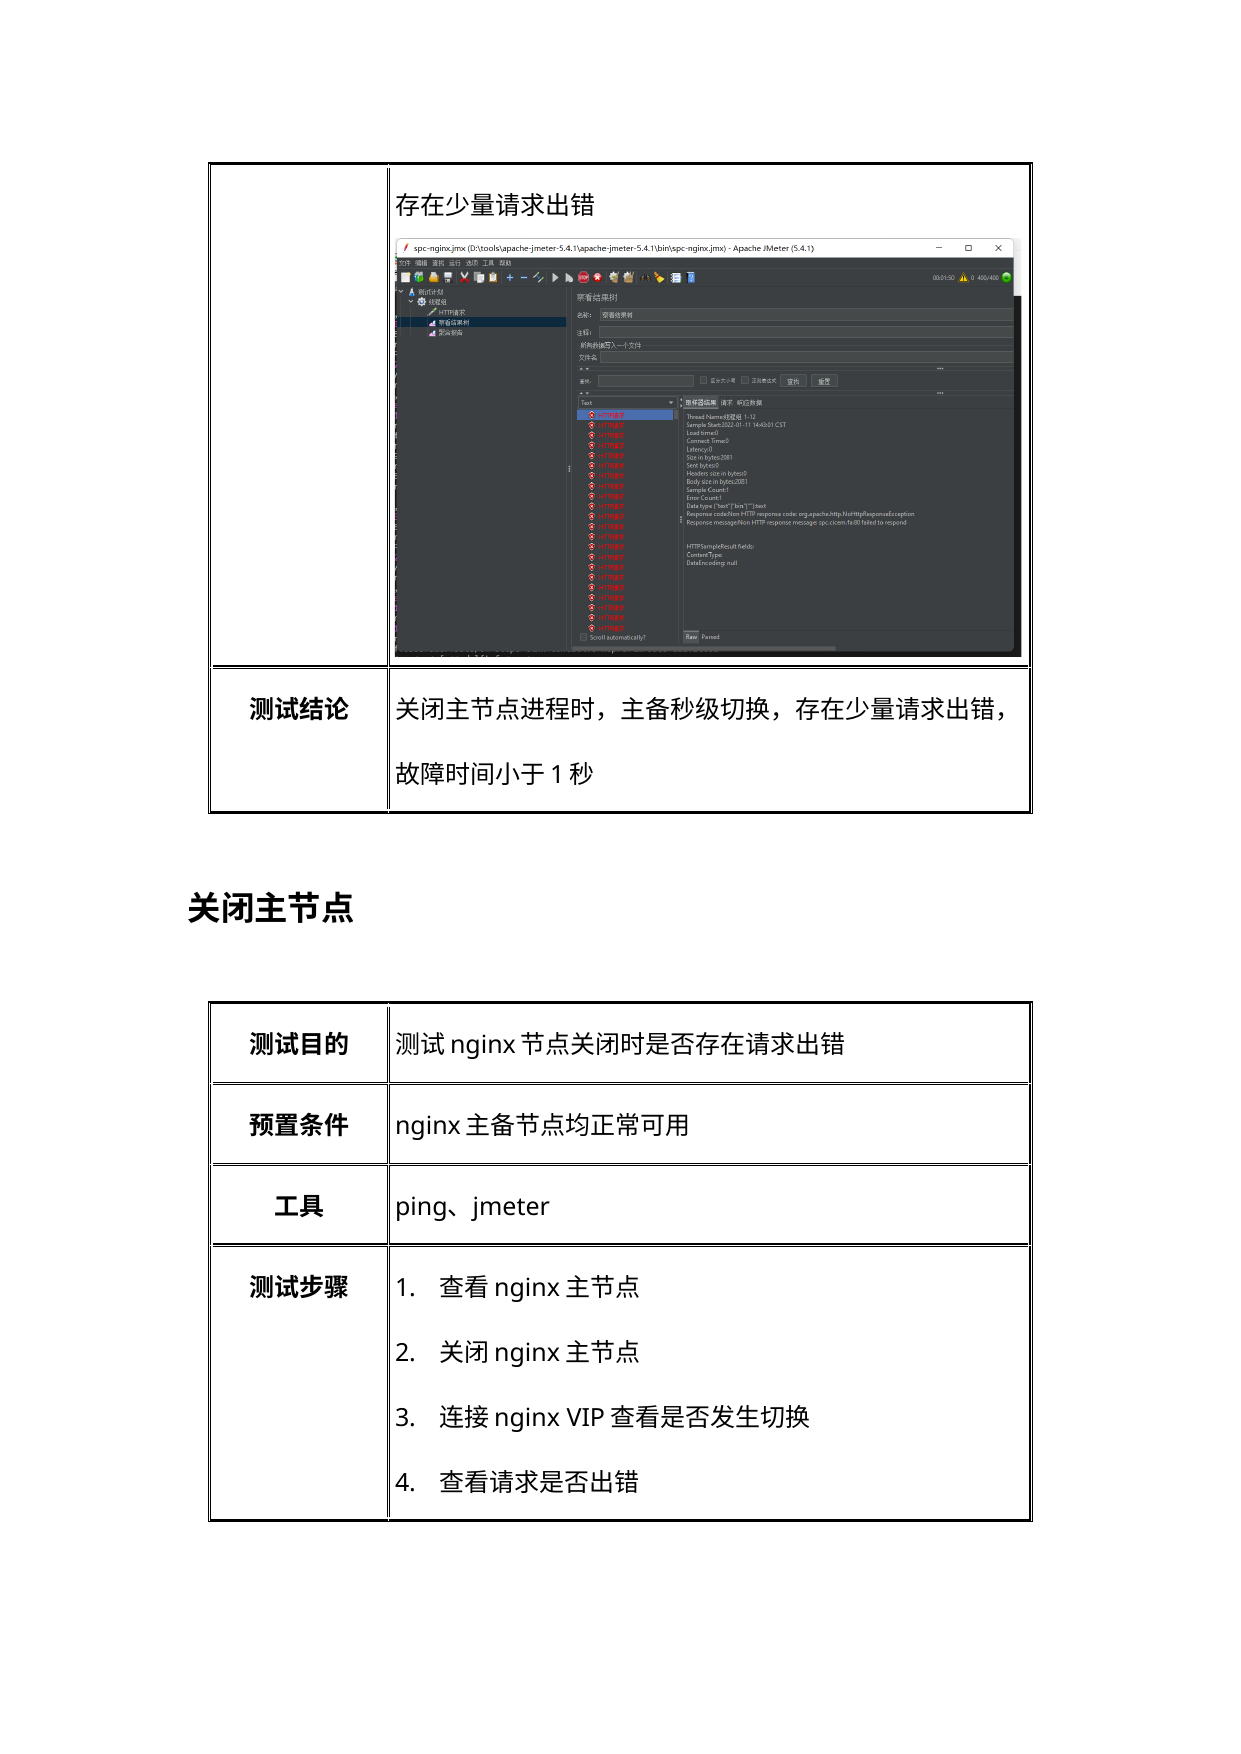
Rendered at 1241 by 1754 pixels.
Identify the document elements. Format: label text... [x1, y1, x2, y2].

table_cell 查看nginx主节点 关闭nginx主节点 连接nginx VIP查看是否发生切换 查看请求是否出错 [389, 1243, 1030, 1519]
table_cell nginx主备节点均正常可用 [389, 1082, 1031, 1162]
table_cell 主备发生切换 存在少量请求出错 [389, 165, 1029, 665]
subtitle 关闭主节点 [187, 874, 1053, 939]
table_cell ping、jmeter [390, 1163, 1030, 1243]
picture [394, 238, 1022, 657]
table_cell 测试结果 [211, 165, 388, 665]
table_header 测试nginx节点关闭时是否存在请求出错 [389, 1004, 1029, 1082]
table_cell 测试步骤 [211, 1243, 388, 1519]
table_cell 关闭主节点进程时，主备秒级切换，存在少量请求出错，故障时间小于1秒 [389, 665, 1030, 811]
table_cell 测试结论 [211, 665, 388, 811]
table_cell 预置条件 [209, 1082, 388, 1162]
table_cell 工具 [211, 1163, 387, 1243]
table_header 测试目的 [211, 1004, 388, 1082]
